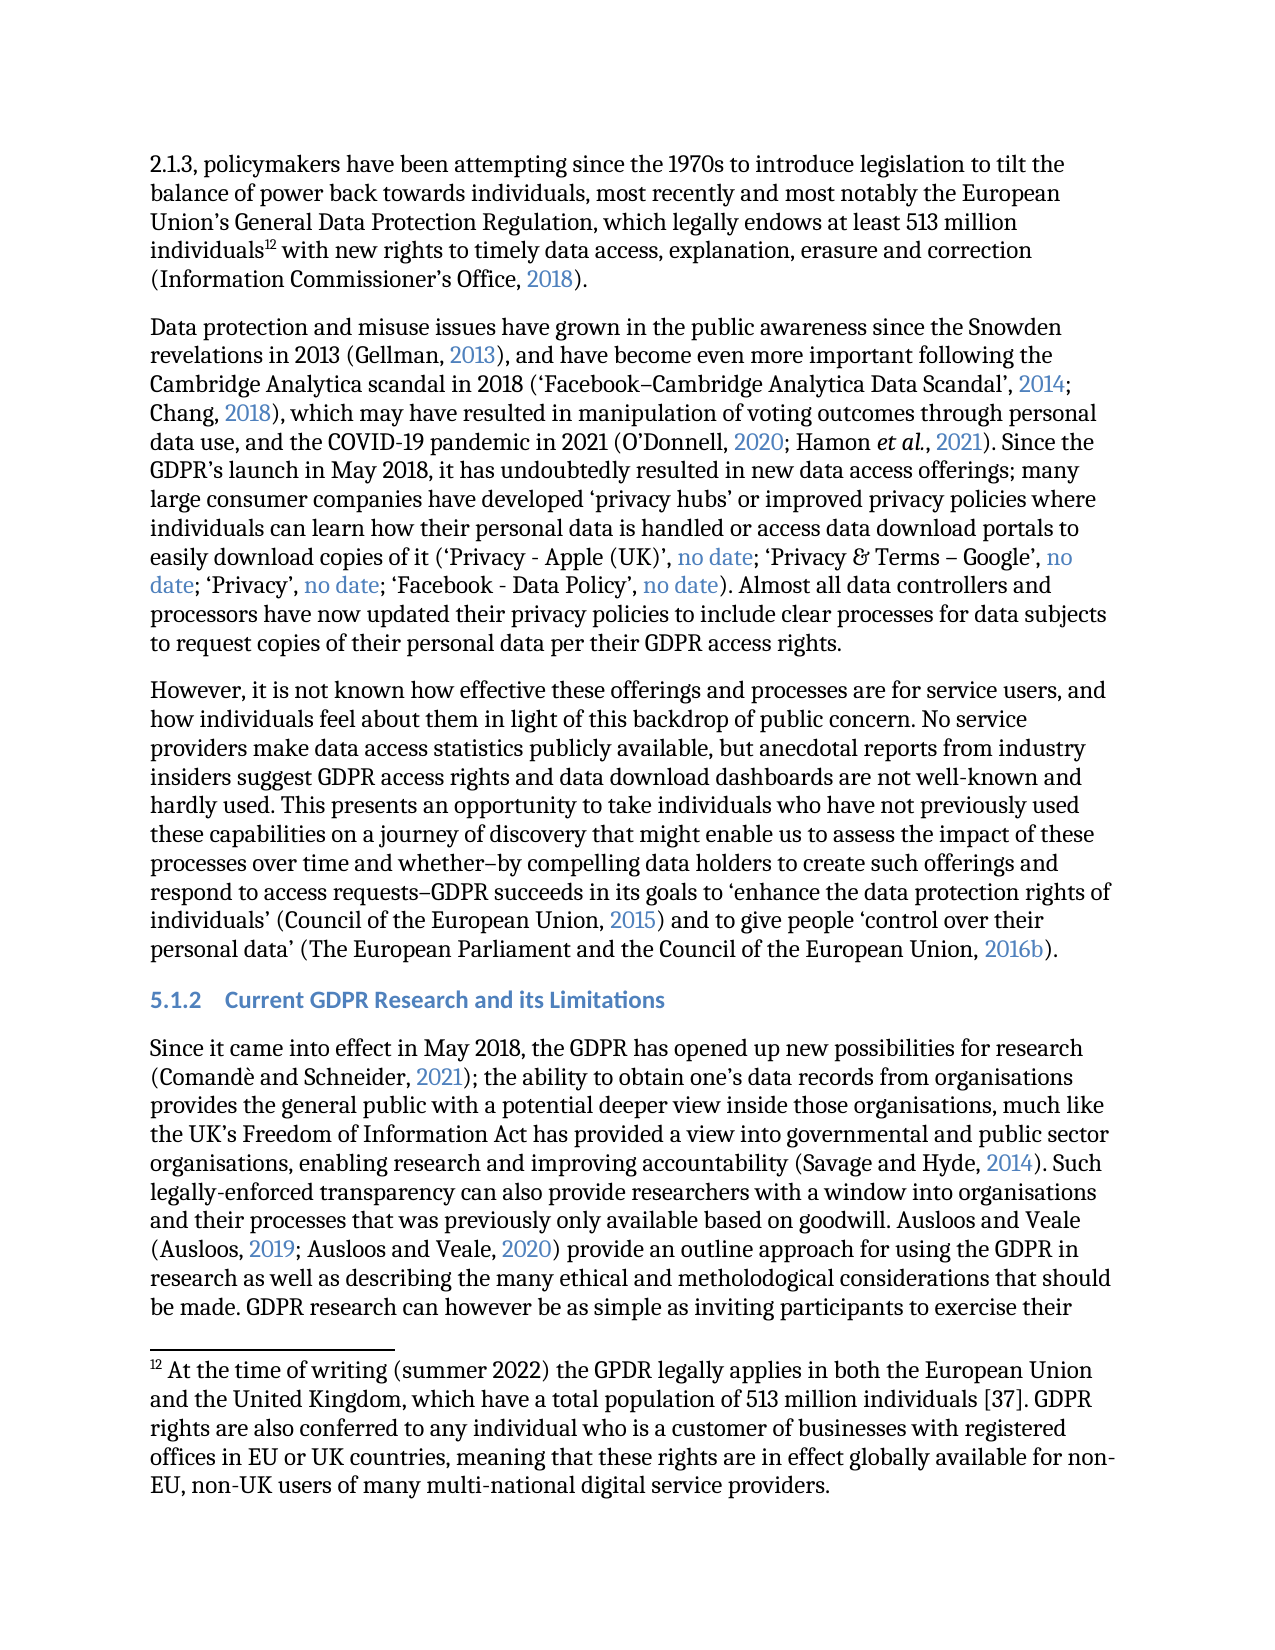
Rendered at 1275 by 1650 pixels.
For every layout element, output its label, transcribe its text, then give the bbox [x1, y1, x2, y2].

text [150, 150, 1125, 294]
text However, it is not known how effective these offerings and processes are for service users, and how individuals feel about them in light of this backdrop of public concern. No service providers make data access statistics publicly available, but anecdotal reports from industry insiders suggest GDPR access rights and data download dashboards are not well-known and hardly used. This presents an opportunity to take individuals who have not previously used these capabilities on a journey of discovery that might enable us to assess the impact of these processes over time and whether–by compelling data holders to create such offerings and respond to access requests–GDPR succeeds in its goals to ‘enhance the data protection rights of individuals’ (Council of the European Union, 2015) and to give people ‘control over their personal data’ (The European Parliament and the Council of the European Union, 2016b). [150, 676, 1125, 964]
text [150, 1034, 1125, 1321]
subtitle 5.1.2 Current GDPR Research and its Limitations [150, 984, 1125, 1015]
text Data protection and misuse issues have grown in the public awareness since the Snowden revelations in 2013 (Gellman, 2013), and have become even more important following the Cambridge Analytica scandal in 2018 (‘Facebook–Cambridge Analytica Data Scandal’, 2014; Chang, 2018), which may have resulted in manipulation of voting outcomes through personal data use, and the COVID-19 pandemic in 2021 (O’Donnell, 2020; Hamon et al., 2021). Since the GDPR’s launch in May 2018, it has undoubtedly resulted in new data access offerings; many large consumer companies have developed ‘privacy hubs’ or improved privacy policies where individuals can learn how their personal data is handled or access data download portals to easily download copies of it (‘Privacy - Apple (UK)’, no date; ‘Privacy & Terms – Google’, no date; ‘Privacy’, no date; ‘Facebook - Data Policy’, no date). Almost all data controllers and processors have now updated their privacy policies to include clear processes for data subjects to request copies of their personal data per their GDPR access rights. [150, 312, 1125, 657]
